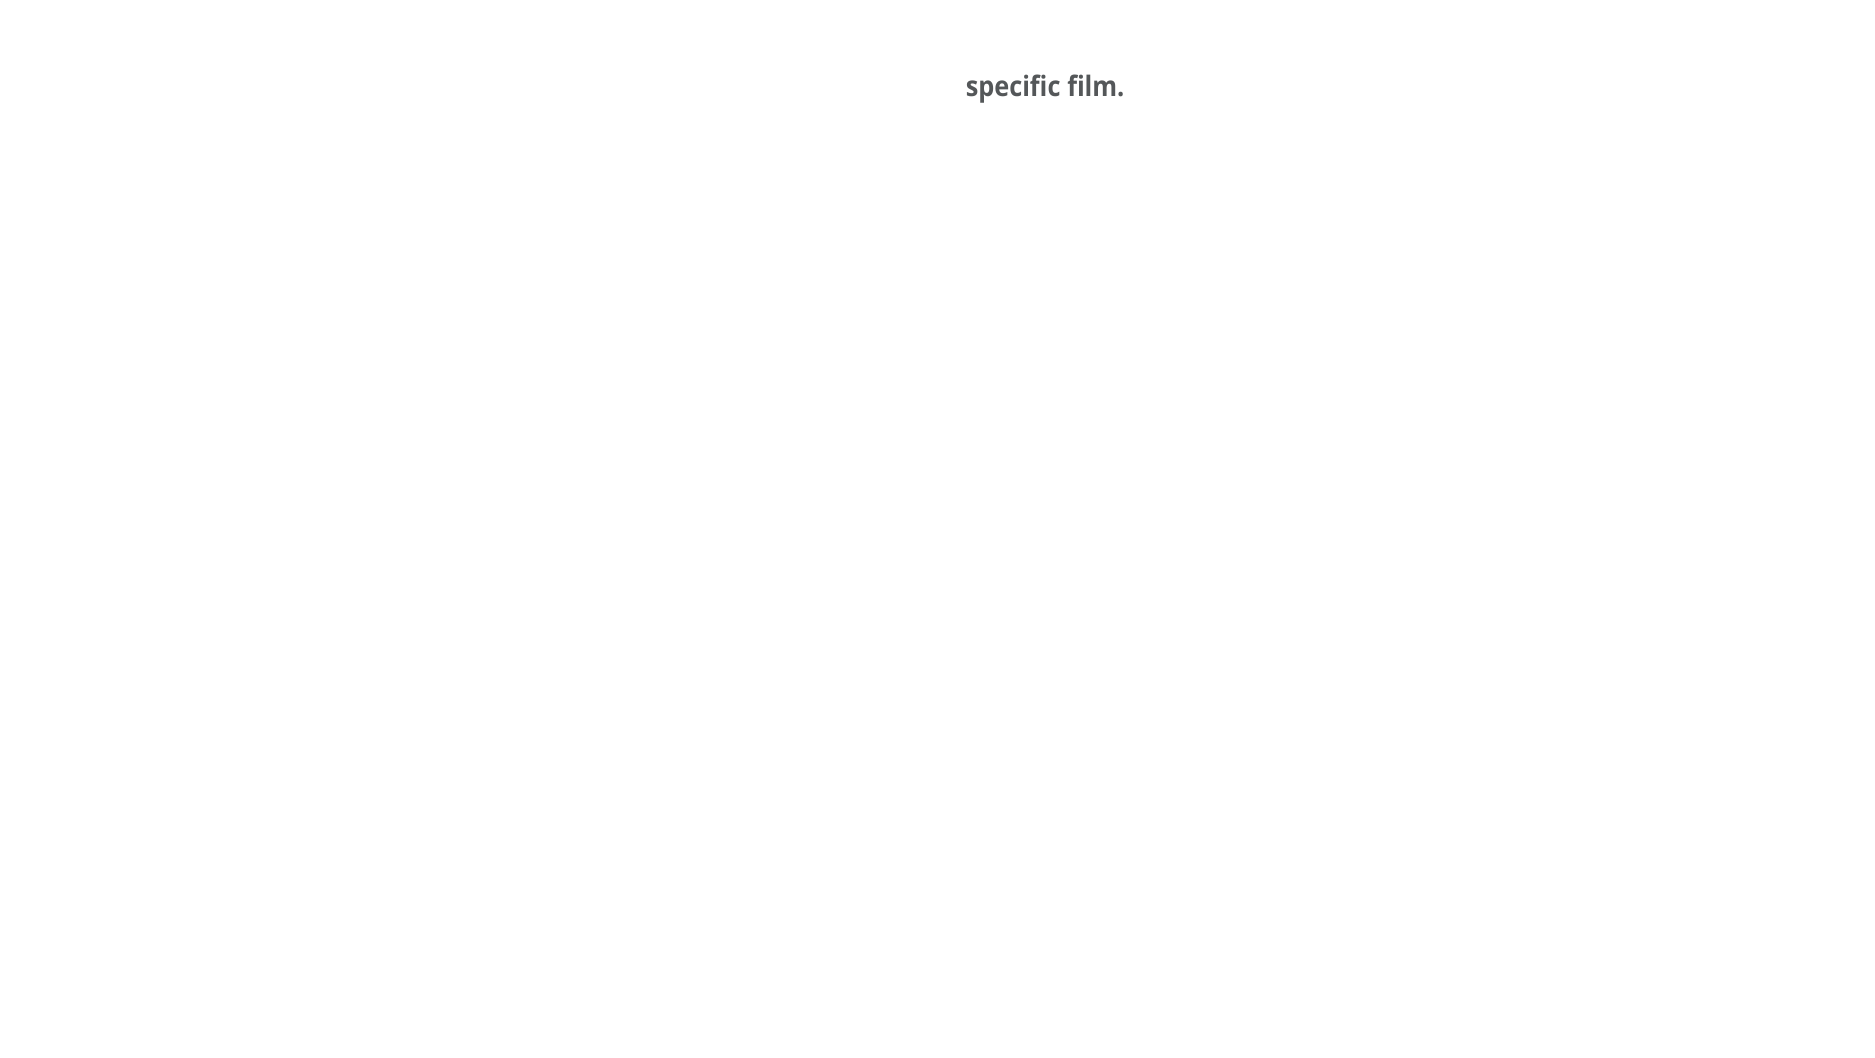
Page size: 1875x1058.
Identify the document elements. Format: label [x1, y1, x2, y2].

text [966, 67, 1736, 105]
